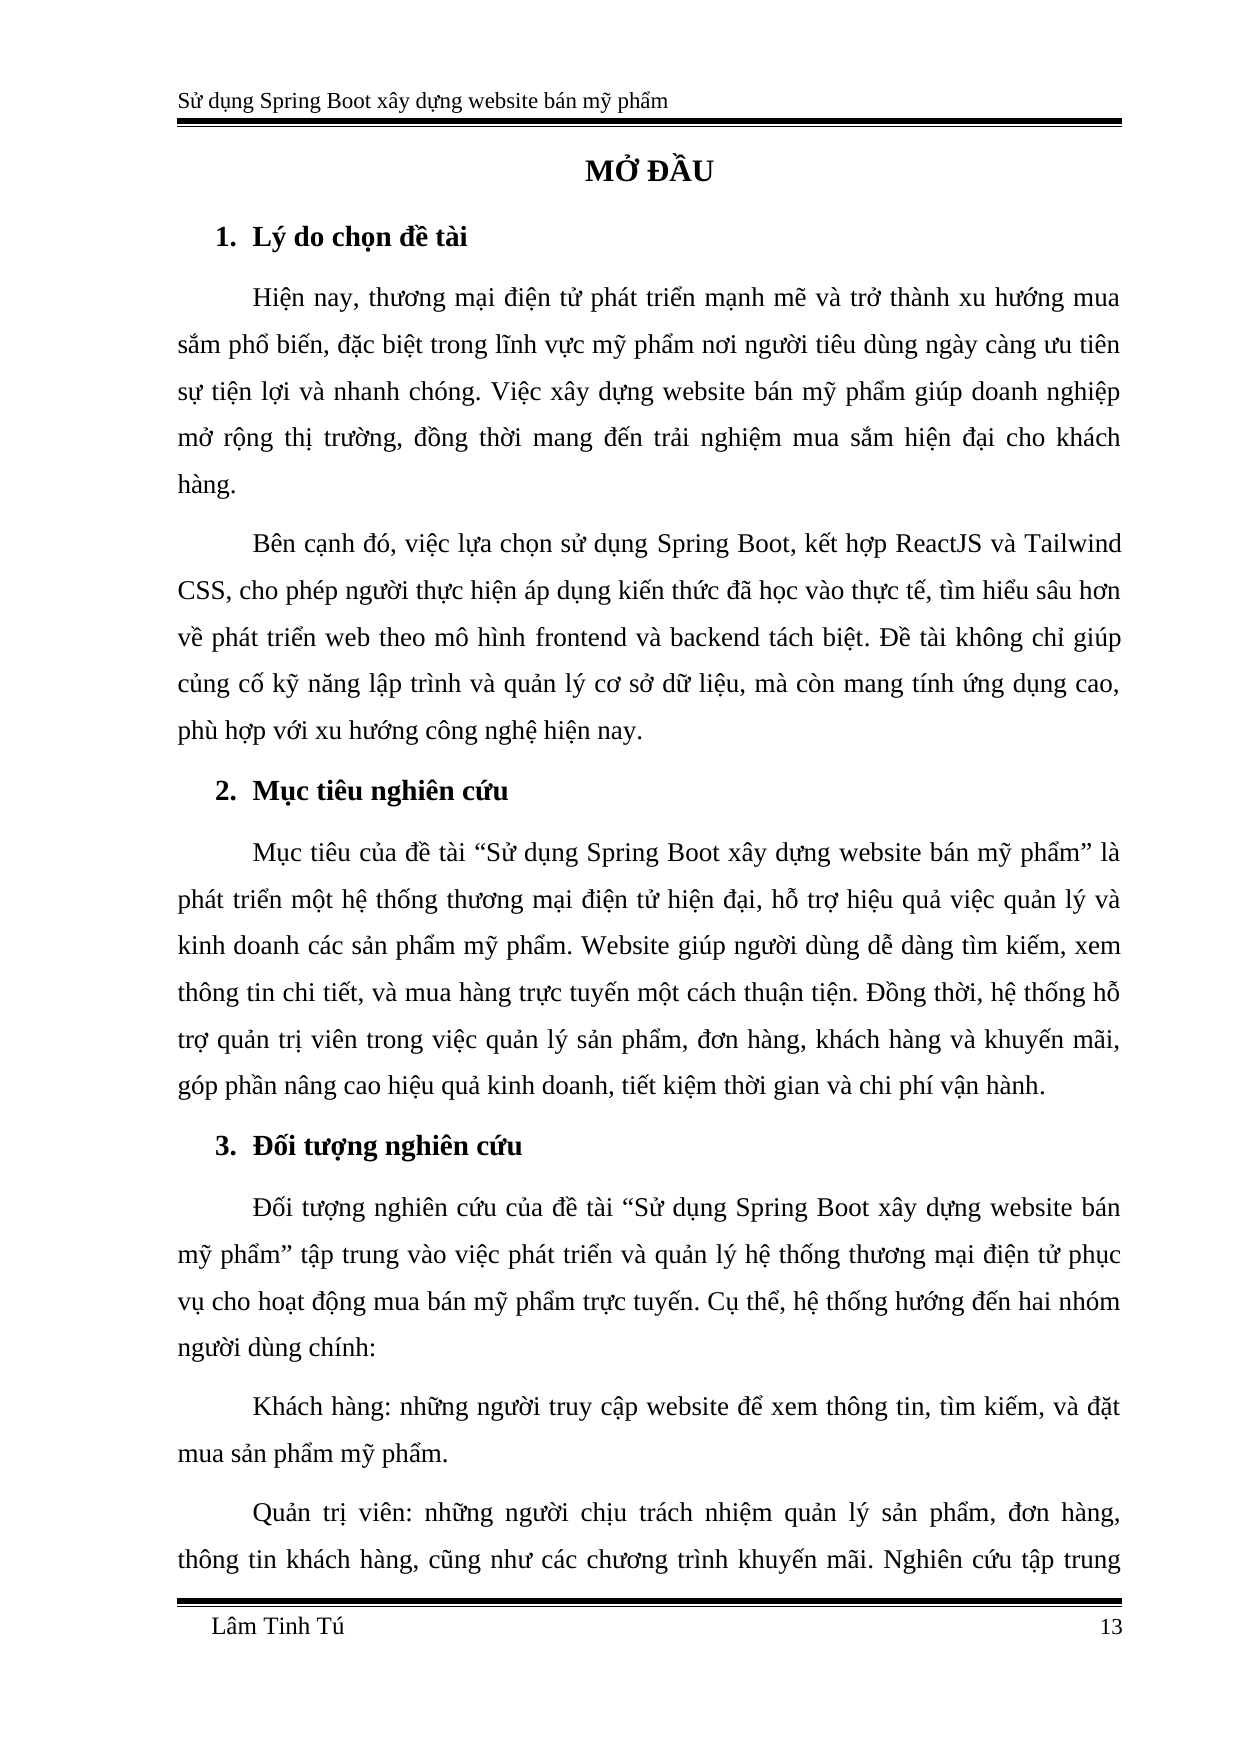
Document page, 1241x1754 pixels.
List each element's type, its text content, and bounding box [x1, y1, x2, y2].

text Bên cạnh đó, việc lựa chọn sử dụng Spring Boot, kết hợp ReactJS và Tailwind CSS, cho phép người thực hiện áp dụng kiến thức đã học vào thực tế, tìm hiểu sâu hơn về phát triển web theo mô hình frontend và backend tách biệt. Đề tài không chỉ giúp củng cố kỹ năng lập trình và quản lý cơ sở dữ liệu, mà còn mang tính ứng dụng cao, phù hợp với xu hướng công nghệ hiện nay. [177, 527, 1122, 745]
text Mục tiêu của đề tài “Sử dụng Spring Boot xây dựng website bán mỹ phẩm” là phát triển một hệ thống thương mại điện tử hiện đại, hỗ trợ hiệu quả việc quản lý và kinh doanh các sản phẩm mỹ phẩm. Website giúp người dùng dễ dàng tìm kiếm, xem thông tin chi tiết, và mua hàng trực tuyến một cách thuận tiện. Đồng thời, hệ thống hỗ trợ quản trị viên trong việc quản lý sản phẩm, đơn hàng, khách hàng và khuyến mãi, góp phần nâng cao hiệu quả kinh doanh, tiết kiệm thời gian và chi phí vận hành. [177, 836, 1122, 1101]
text Hiện nay, thương mại điện tử phát triển mạnh mẽ và trở thành xu hướng mua sắm phổ biến, đặc biệt trong lĩnh vực mỹ phẩm nơi người tiêu dùng ngày càng ưu tiên sự tiện lợi và nhanh chóng. Việc xây dựng website bán mỹ phẩm giúp doanh nghiệp mở rộng thị trường, đồng thời mang đến trải nghiệm mua sắm hiện đại cho khách hàng. [177, 282, 1122, 499]
list Đối tượng nghiên cứu [215, 1128, 1122, 1162]
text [177, 1496, 1122, 1574]
list Lý do chọn đề tài [215, 219, 1122, 252]
subtitle Mở đầu [177, 152, 1122, 188]
text Đối tượng nghiên cứu của đề tài “Sử dụng Spring Boot xây dựng website bán mỹ phẩm” tập trung vào việc phát triển và quản lý hệ thống thương mại điện tử phục vụ cho hoạt động mua bán mỹ phẩm trực tuyến. Cụ thể, hệ thống hướng đến hai nhóm người dùng chính: [177, 1191, 1122, 1362]
text Khách hàng: những người truy cập website để xem thông tin, tìm kiếm, và đặt mua sản phẩm mỹ phẩm. [177, 1391, 1122, 1468]
list Mục tiêu nghiên cứu [215, 773, 1122, 807]
